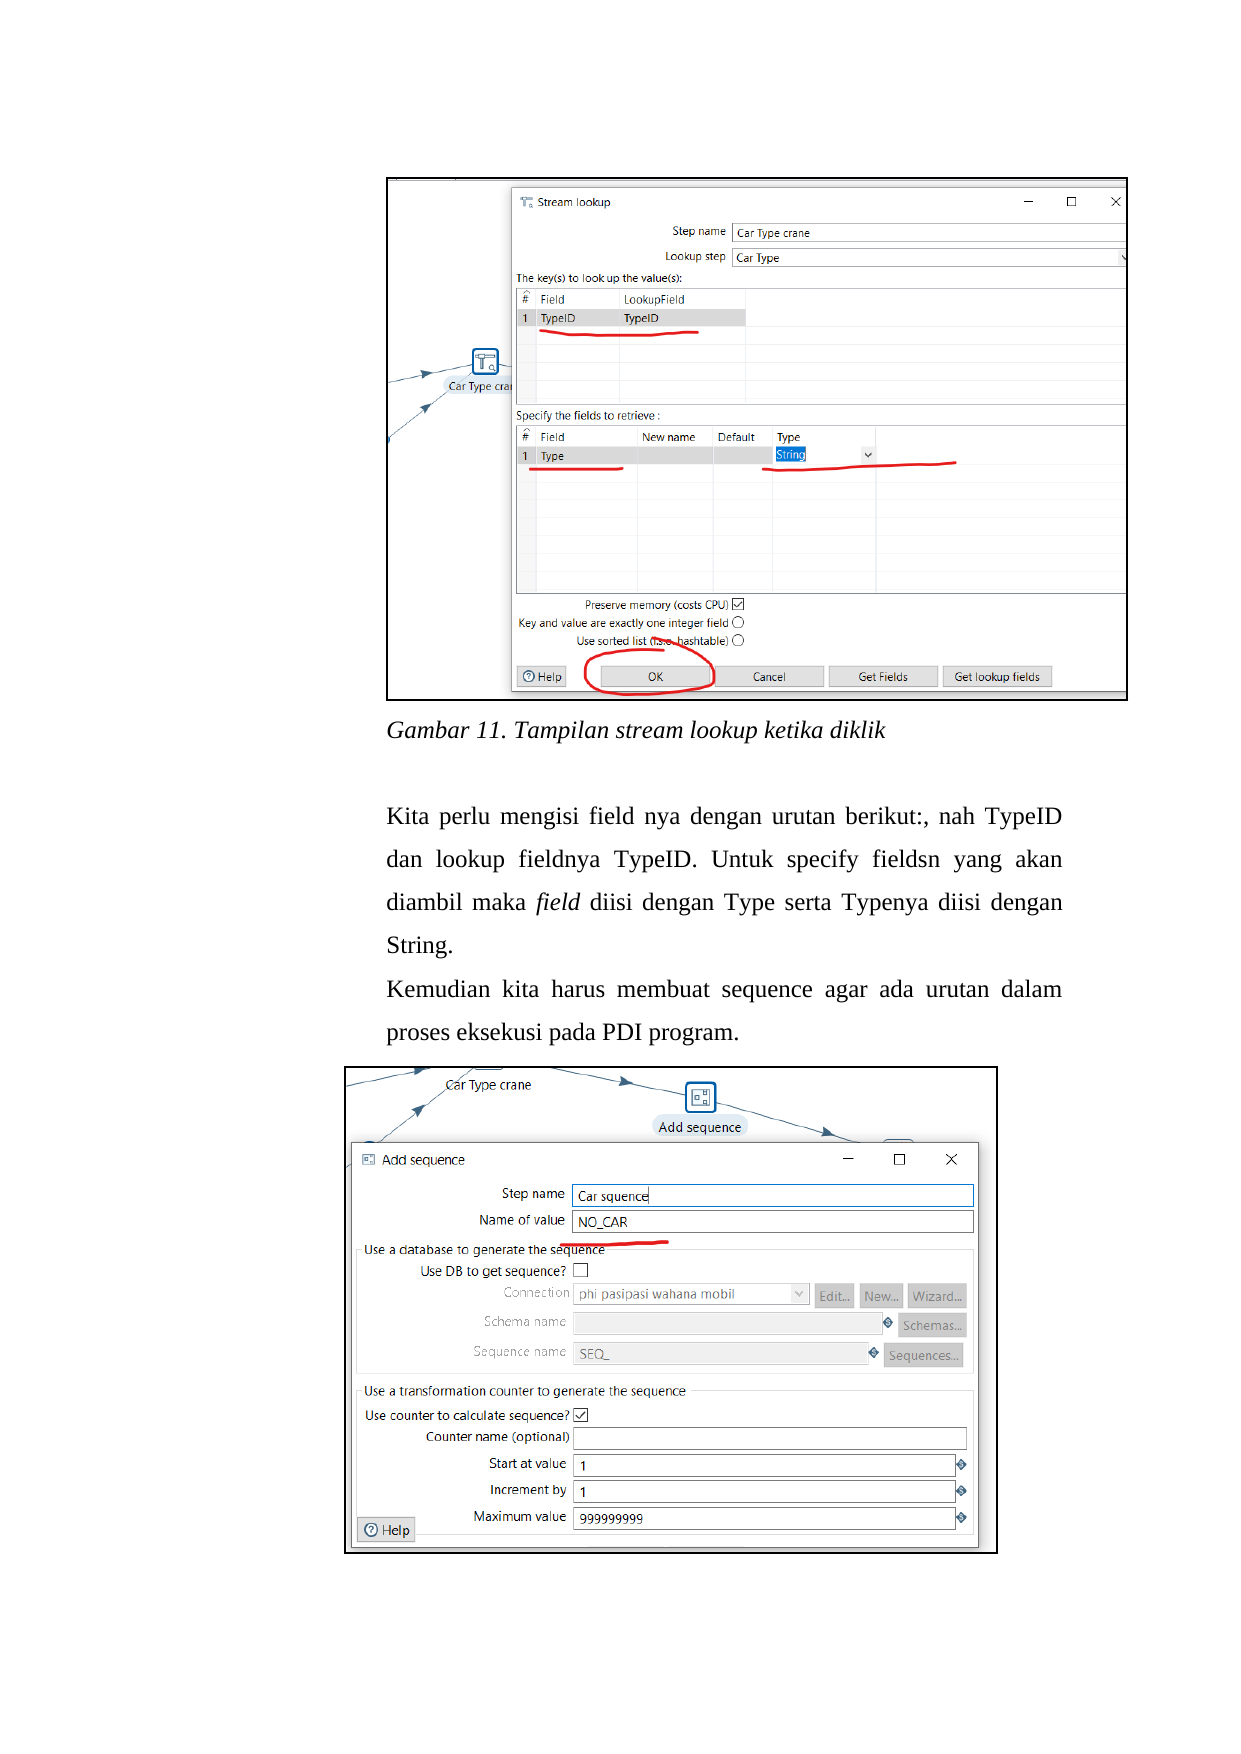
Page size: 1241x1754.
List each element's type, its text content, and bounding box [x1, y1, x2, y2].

picture [346, 1068, 996, 1552]
picture [388, 179, 1126, 699]
list Kita perlu mengisi field nya dengan urutan berikut:, nah TypeID dan lookup fieldnya TypeID. Untuk specify fieldsn yang akan diambil maka field diisi dengan Type serta Typenya diisi dengan String. [386, 801, 1063, 959]
list Kemudian kita harus membuat sequence agar ada urutan dalam proses eksekusi pada PDI program. [386, 974, 1063, 1046]
list Gambar 11. Tampilan stream lookup ketika diklik [386, 715, 1063, 744]
